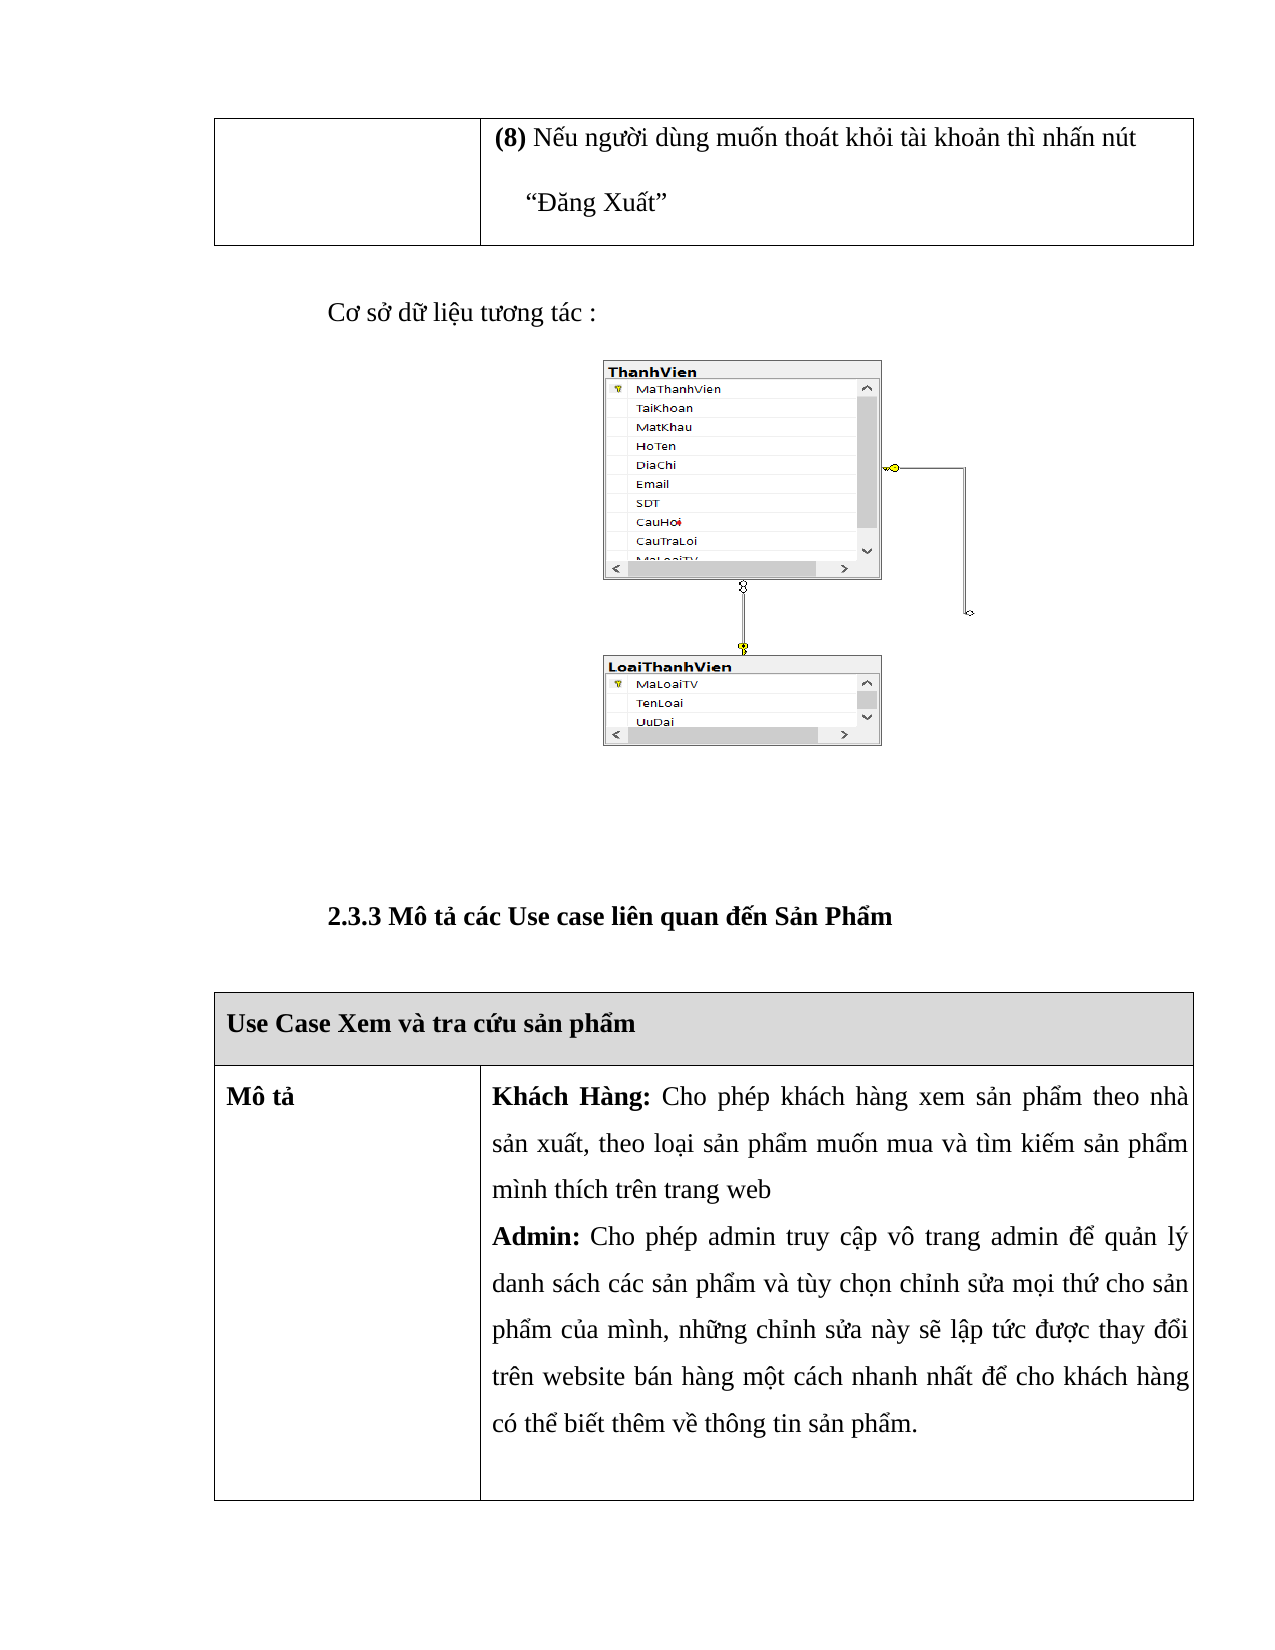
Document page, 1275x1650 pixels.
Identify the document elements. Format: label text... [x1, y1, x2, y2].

table_cell Khách Hàng: Cho phép khách hàng xem sản phẩm theo nhà sản xuất, theo loại sản phẩm muốn mua và tìm kiếm sản phẩm mình thích trên trang web Admin: Cho phép admin truy cập vô trang admin để quản lý danh sách các sản phẩm và tùy chọn chỉnh sửa mọi thứ cho sản phẩm của mình, những chỉnh sửa này sẽ lập tức được thay đổi trên website bán hàng một cách nhanh nhất để cho khách hàng có thể biết thêm về thông tin sản phẩm. [481, 1066, 1193, 1500]
table_cell [215, 119, 480, 245]
picture [520, 351, 975, 768]
table_cell Mô tả [215, 1066, 480, 1500]
text Cơ sở dữ liệu tương tác : [319, 296, 1107, 328]
table_header Use Case Xem và tra cứu sản phẩm [215, 993, 1193, 1065]
table_cell (8) Nếu người dùng muốn thoát khỏi tài khoản thì nhấn nút “Đăng Xuất” [481, 119, 1193, 245]
subtitle 2.3.3 Mô tả các Use case liên quan đến Sản Phẩm [254, 899, 1157, 931]
